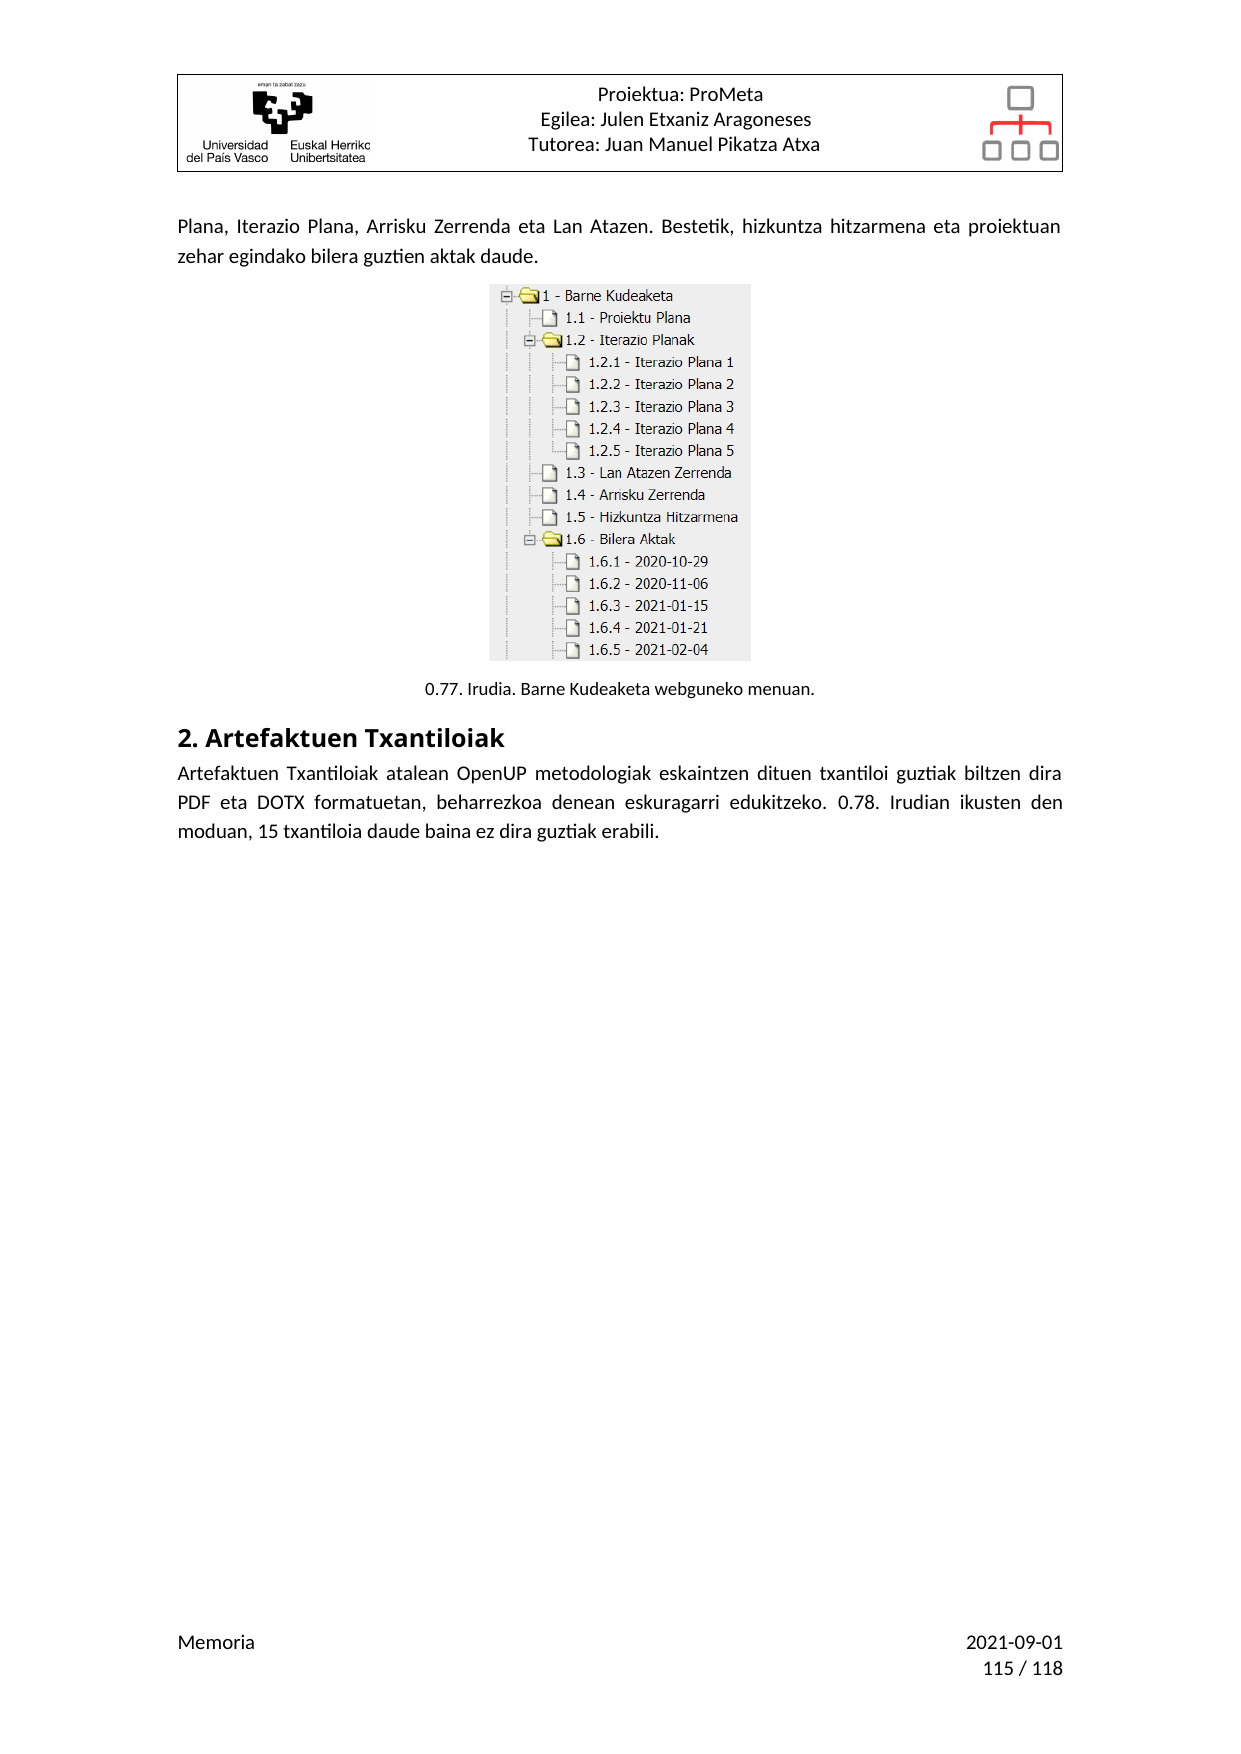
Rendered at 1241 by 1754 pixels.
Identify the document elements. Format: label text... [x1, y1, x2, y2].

subtitle 2. Artefaktuen Txantiloiak [177, 721, 1063, 755]
picture [182, 81, 370, 162]
picture [489, 284, 751, 661]
picture [978, 80, 1060, 162]
